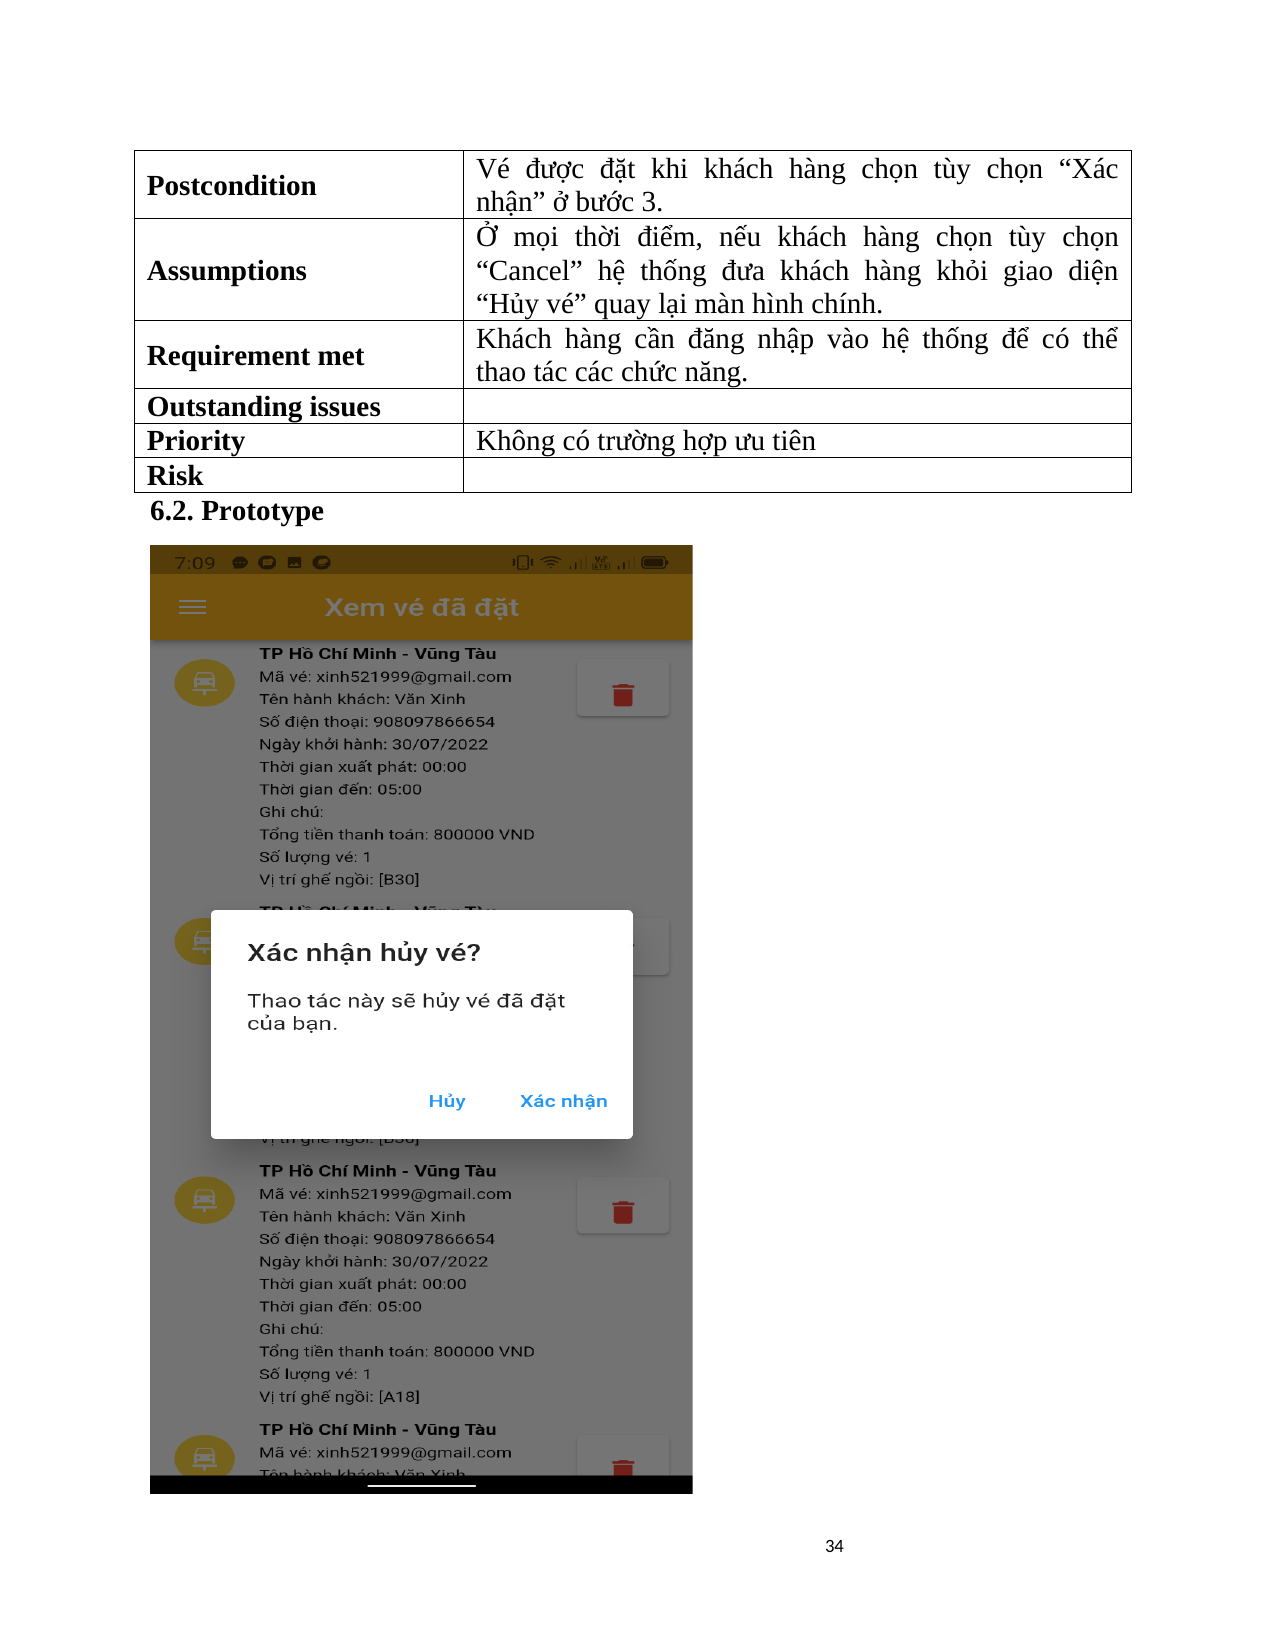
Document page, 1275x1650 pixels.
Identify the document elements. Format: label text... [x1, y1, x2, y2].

table_cell Priority [135, 424, 463, 457]
table_cell Outstanding issues [135, 389, 463, 422]
table_cell Postcondition [135, 151, 463, 218]
table_cell Assumptions [135, 219, 463, 320]
table_cell Ở mọi thời điểm, nếu khách hàng chọn tùy chọn “Cancel” hệ thống đưa khách hàng khỏi giao diện “Hủy vé” quay lại màn hình chính. [464, 219, 1131, 320]
picture [150, 545, 693, 1494]
table_cell Không có trường hợp ưu tiên [464, 424, 1131, 457]
table_cell Requirement met [135, 321, 463, 388]
table_cell Khách hàng cần đăng nhập vào hệ thống để có thể thao tác các chức năng. [464, 321, 1131, 388]
table_cell [464, 458, 1131, 492]
table_cell Risk [135, 458, 463, 492]
table_cell Vé được đặt khi khách hàng chọn tùy chọn “Xác nhận” ở bước 3. [464, 151, 1131, 218]
table_cell [464, 389, 1131, 422]
text 6.2. Prototype [150, 493, 1125, 526]
